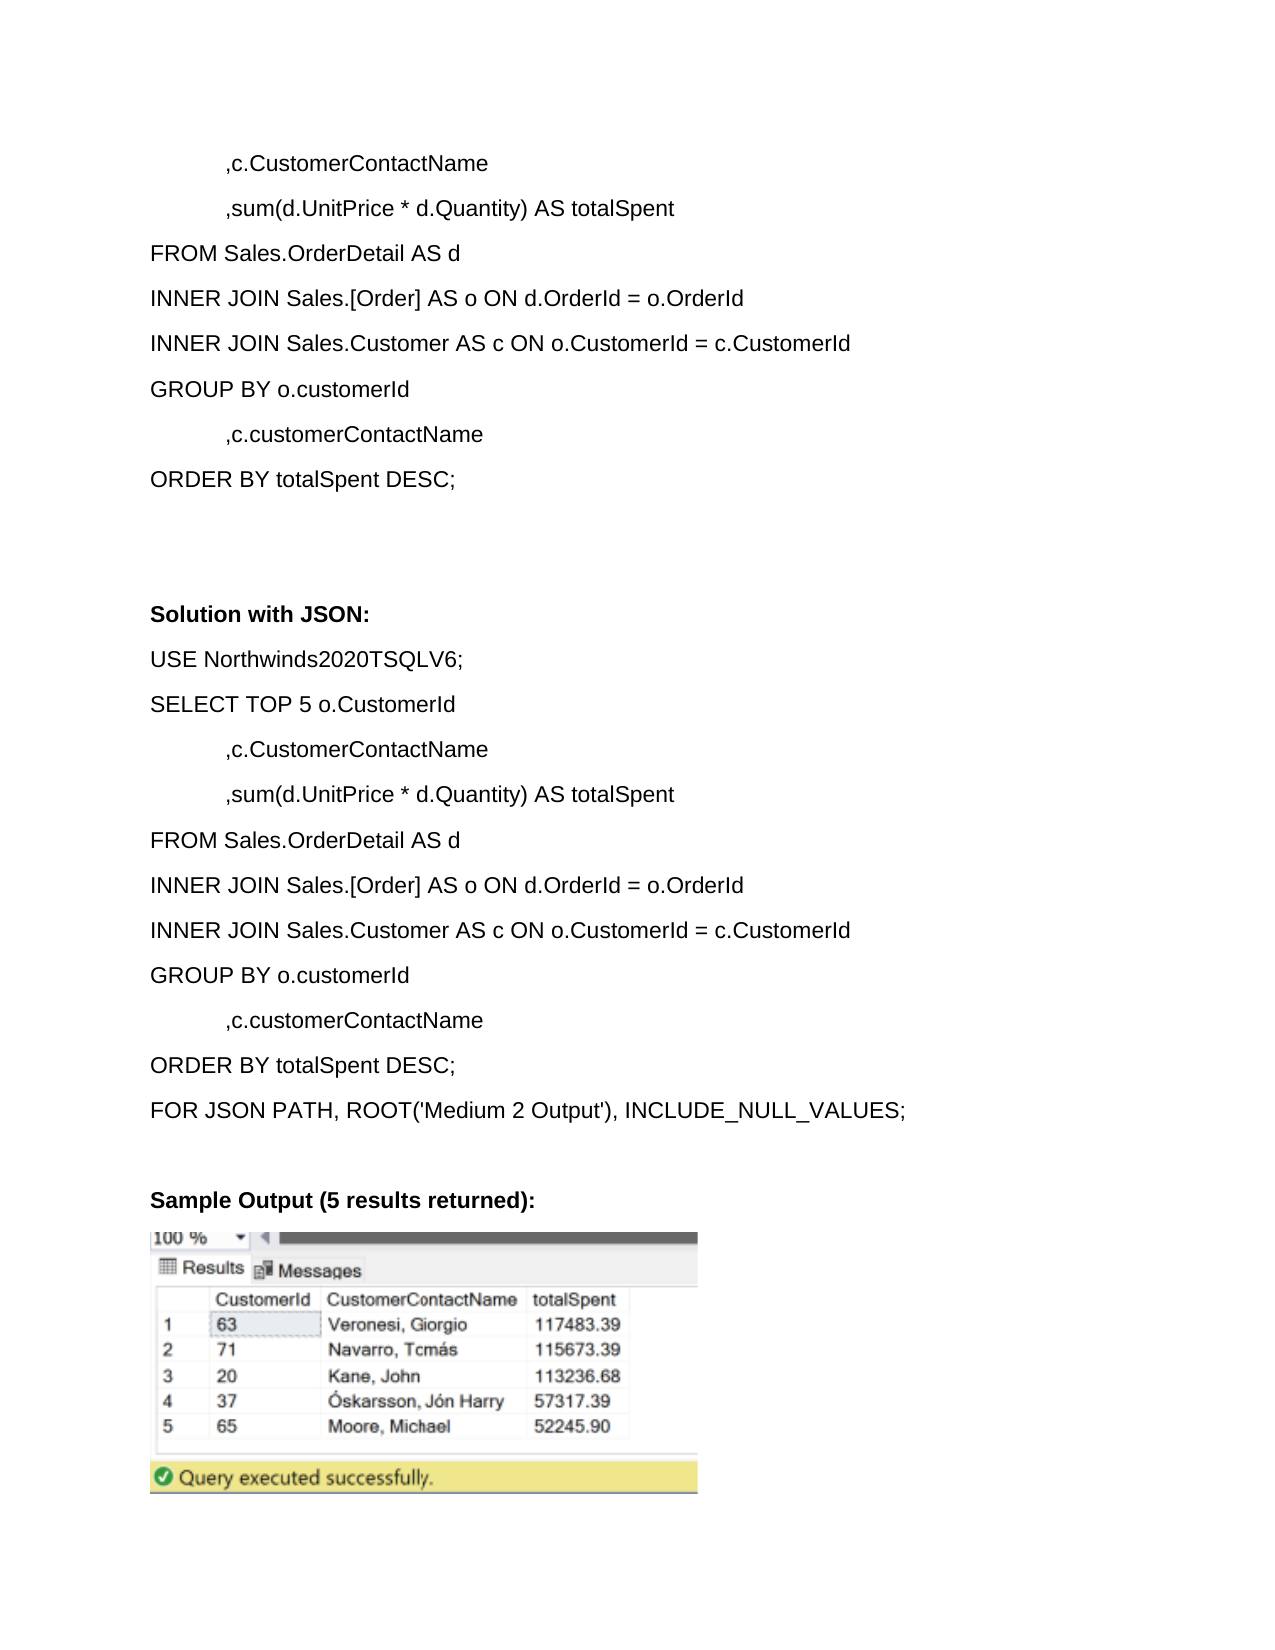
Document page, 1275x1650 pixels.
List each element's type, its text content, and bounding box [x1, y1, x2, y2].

text FROM Sales.OrderDetail AS d [150, 240, 1125, 267]
text ,sum(d.UnitPrice * d.Quantity) AS totalSpent [150, 195, 1125, 221]
text SELECT TOP 5 o.CustomerId [150, 691, 1125, 718]
text ,c.CustomerContactName [150, 736, 1125, 763]
text ,sum(d.UnitPrice * d.Quantity) AS totalSpent [150, 781, 1125, 808]
text ORDER BY totalSpent DESC; [150, 466, 1125, 492]
text FROM Sales.OrderDetail AS d [150, 827, 1125, 853]
text GROUP BY o.customerId [150, 376, 1125, 402]
text INNER JOIN Sales.[Order] AS o ON d.OrderId = o.OrderId [150, 285, 1125, 312]
text Sample Output (5 results returned): [150, 1187, 1125, 1214]
text ,c.customerContactName [150, 1007, 1125, 1033]
text FOR JSON PATH, ROOT('Medium 2 Output'), INCLUDE_NULL_VALUES; [150, 1097, 1125, 1123]
text INNER JOIN Sales.[Order] AS o ON d.OrderId = o.OrderId [150, 872, 1125, 898]
text INNER JOIN Sales.Customer AS c ON o.CustomerId = c.CustomerId [150, 917, 1125, 943]
text ,c.customerContactName [150, 421, 1125, 447]
text ORDER BY totalSpent DESC; [150, 1052, 1125, 1078]
text INNER JOIN Sales.Customer AS c ON o.CustomerId = c.CustomerId [150, 330, 1125, 357]
picture [150, 1232, 698, 1494]
text ,c.CustomerContactName [150, 150, 1125, 176]
text USE Northwinds2020TSQLV6; [150, 646, 1125, 672]
text Solution with JSON: [150, 601, 1125, 627]
text GROUP BY o.customerId [150, 962, 1125, 988]
